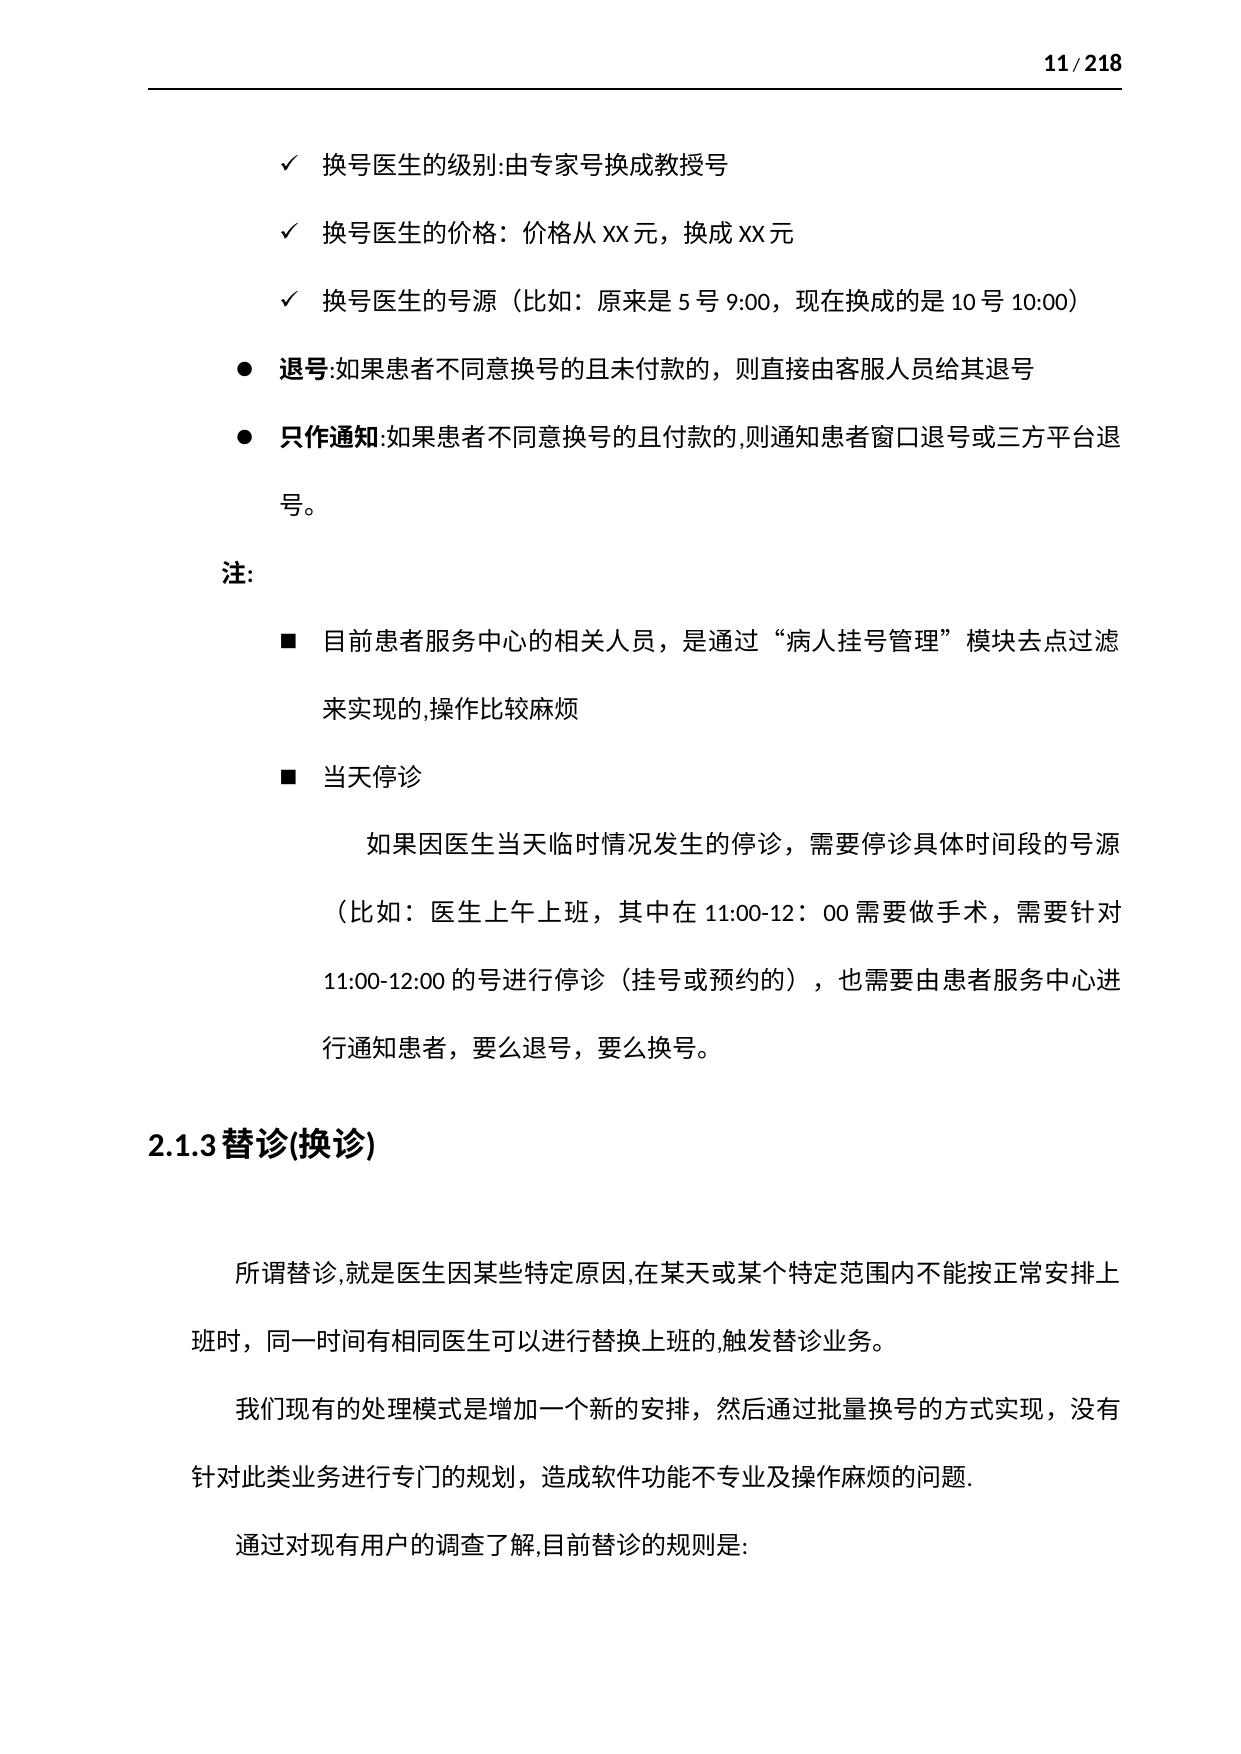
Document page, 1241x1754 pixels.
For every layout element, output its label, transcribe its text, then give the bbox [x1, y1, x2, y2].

subtitle 替诊(换诊) [148, 1108, 1122, 1176]
list 换号医生的价格：价格从XX元，换成XX元 [279, 198, 1122, 266]
text 通过对现有用户的调查了解,目前替诊的规则是: [191, 1509, 1122, 1577]
list 如果因医生当天临时情况发生的停诊，需要停诊具体时间段的号源（比如：医生上午上班，其中在11:00-12：00需要做手术，需要针对11:00-12:00的号进行停诊（挂号或预约的），也需要由患者服务中心进行通知患者，要么退号，要么换号。 [323, 809, 1122, 1081]
list 换号医生的级别:由专家号换成教授号 [279, 130, 1122, 198]
list 目前患者服务中心的相关人员，是通过“病人挂号管理”模块去点过滤来实现的,操作比较麻烦 [279, 605, 1122, 741]
list 注: [192, 537, 1122, 605]
list 退号:如果患者不同意换号的且未付款的，则直接由客服人员给其退号 [235, 334, 1122, 402]
list 换号医生的号源（比如：原来是5号9:00，现在换成的是10号10:00） [279, 266, 1122, 334]
list 只作通知:如果患者不同意换号的且付款的,则通知患者窗口退号或三方平台退号。 [235, 402, 1122, 537]
list 当天停诊 [279, 741, 1122, 809]
text 所谓替诊,就是医生因某些特定原因,在某天或某个特定范围内不能按正常安排上班时，同一时间有相同医生可以进行替换上班的,触发替诊业务。 [191, 1238, 1122, 1374]
text 我们现有的处理模式是增加一个新的安排，然后通过批量换号的方式实现，没有针对此类业务进行专门的规划，造成软件功能不专业及操作麻烦的问题. [191, 1374, 1122, 1509]
